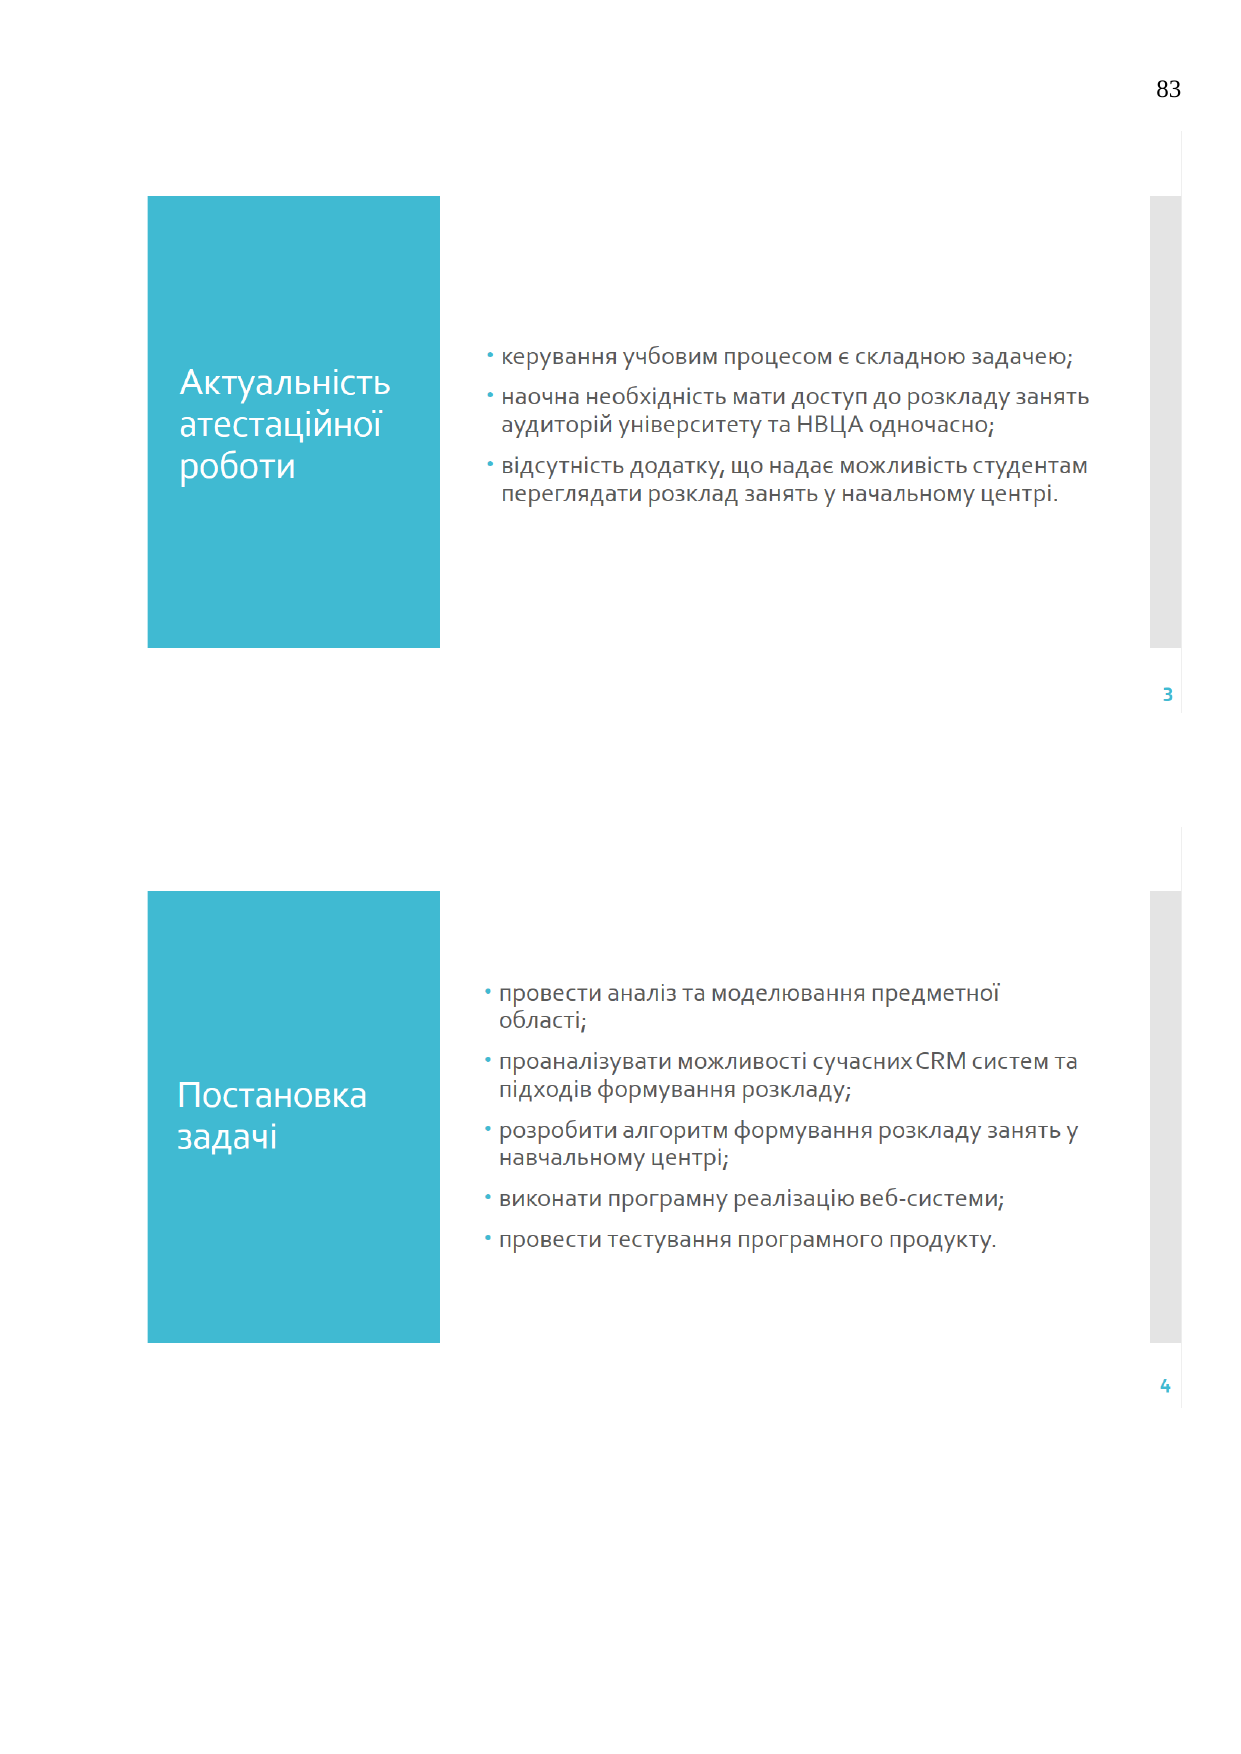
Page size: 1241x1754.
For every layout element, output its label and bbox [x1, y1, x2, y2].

picture [147, 827, 1182, 1408]
picture [147, 131, 1182, 713]
